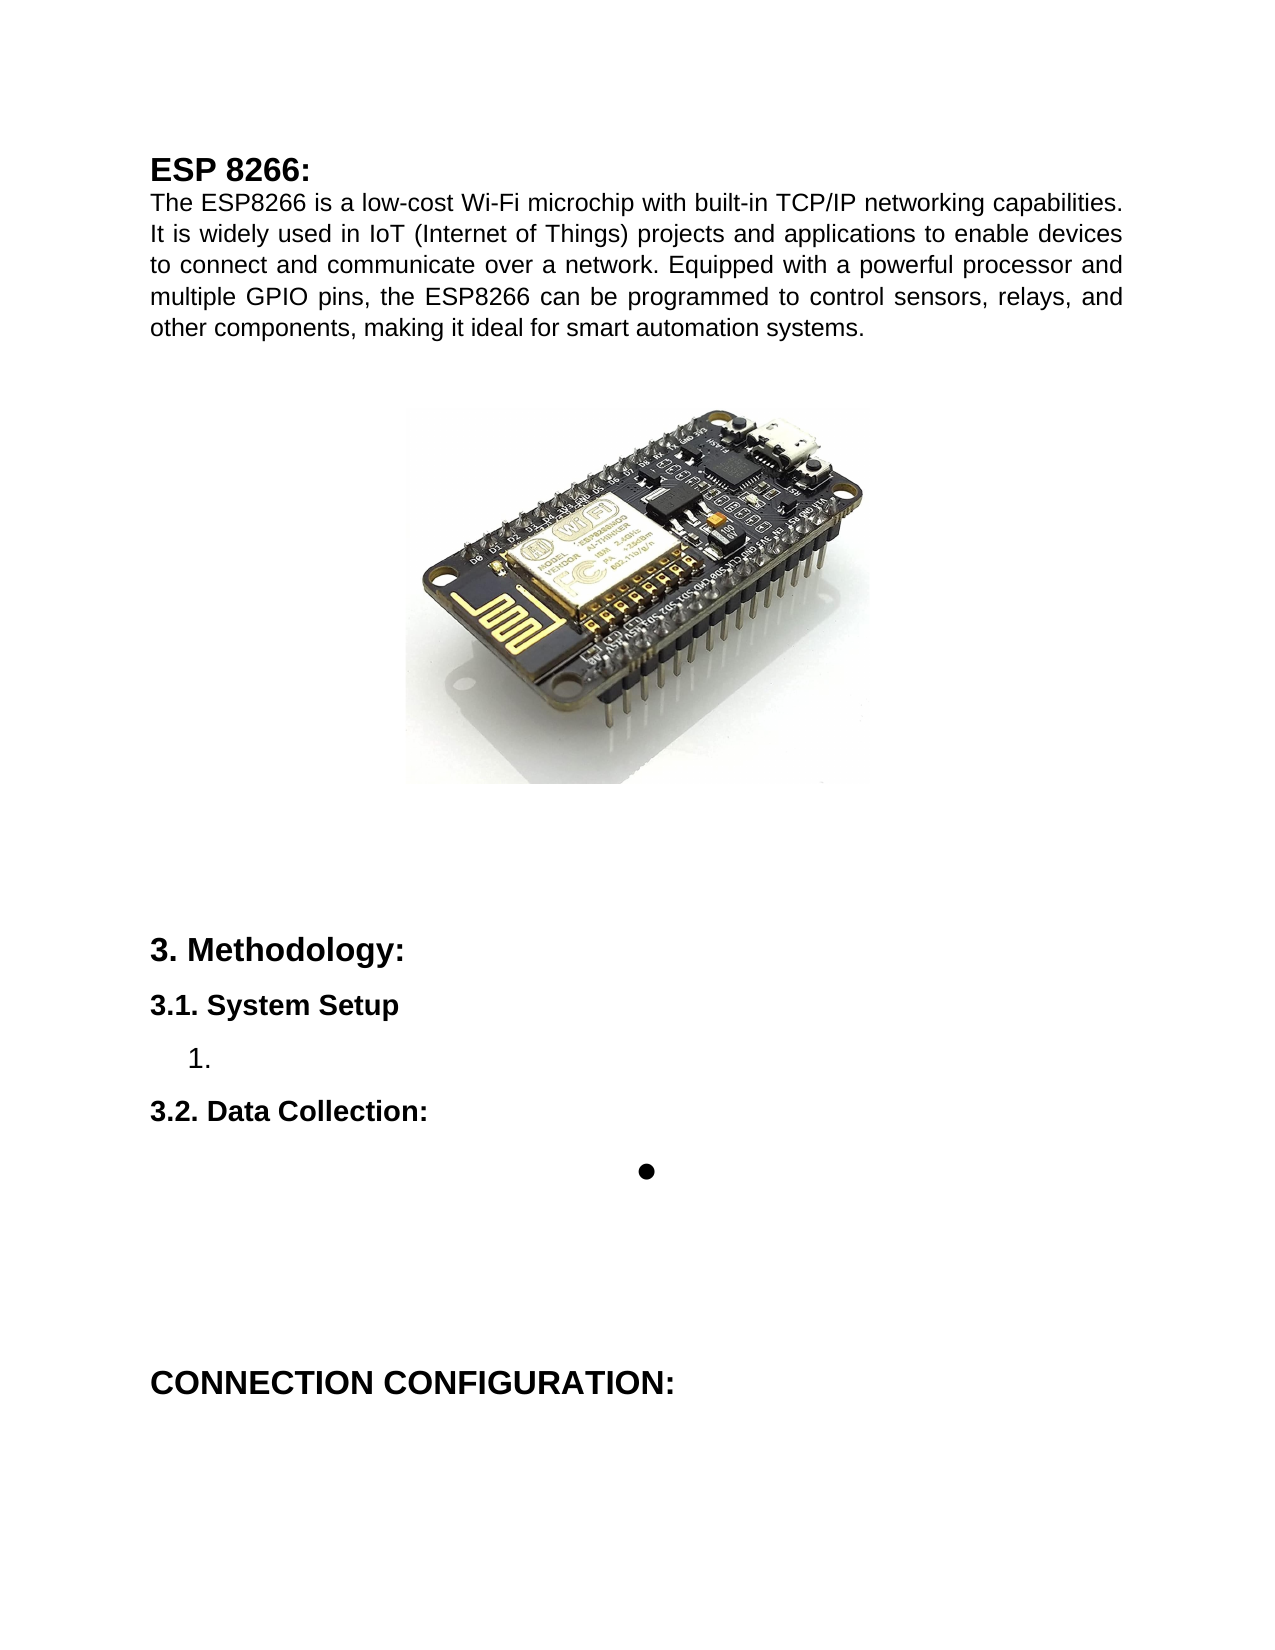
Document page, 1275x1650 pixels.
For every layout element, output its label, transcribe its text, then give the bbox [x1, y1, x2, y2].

text 3.2. Data Collection: [150, 1094, 1125, 1127]
text 3. Methodology: [150, 930, 1125, 968]
text The ESP8266 is a low-cost Wi-Fi microchip with built-in TCP/IP networking capabilities. It is widely used in IoT (Internet of Things) projects and applications to enable devices to connect and communicate over a network. Equipped with a powerful processor and multiple GPIO pins, the ESP8266 can be programmed to control sensors, relays, and other components, making it ideal for smart automation systems. [150, 188, 1125, 341]
subtitle CONNECTION CONFIGURATION: [150, 1363, 1125, 1402]
picture [405, 408, 870, 784]
text 3.1. System Setup [150, 988, 1125, 1022]
subtitle ESP 8266: [150, 150, 1125, 188]
